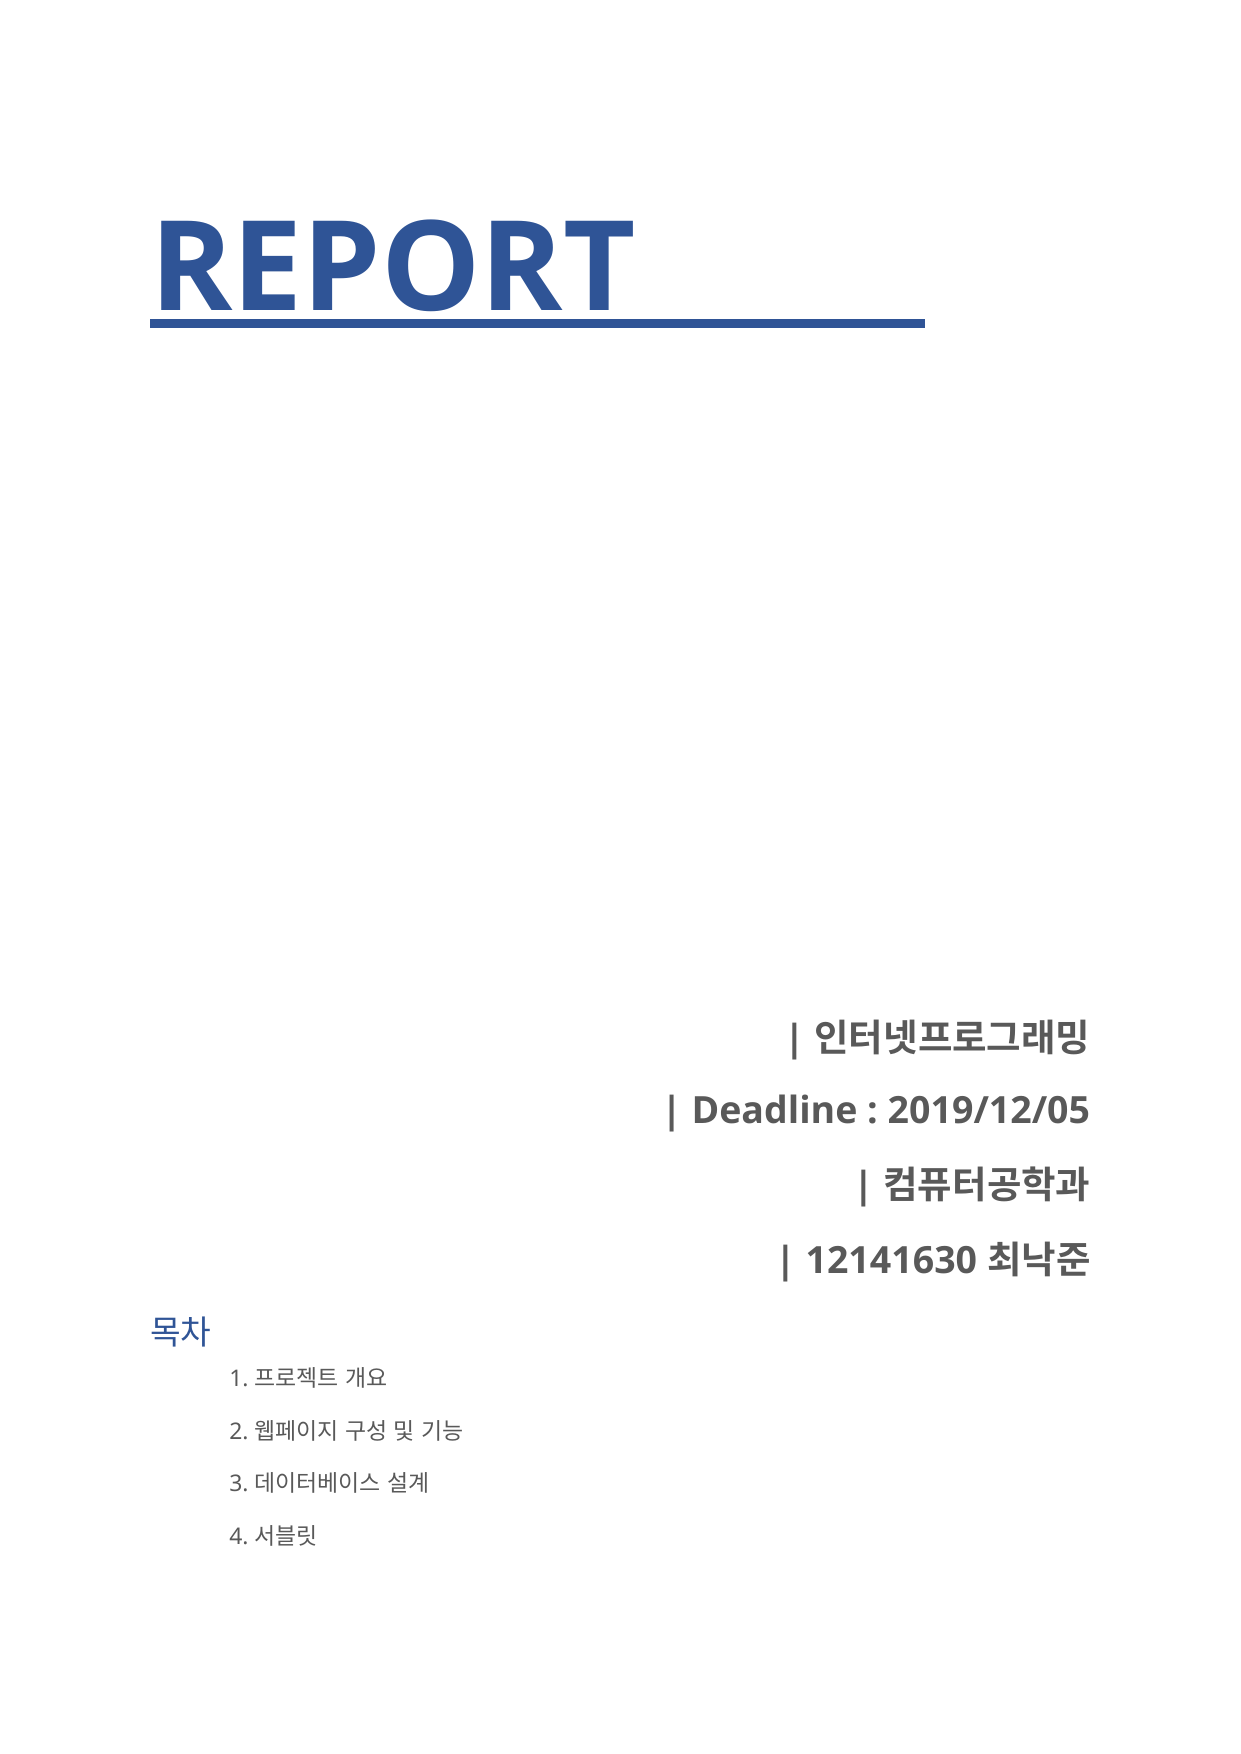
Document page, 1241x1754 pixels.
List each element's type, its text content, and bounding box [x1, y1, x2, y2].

text | 12141630 최낙준 [150, 1230, 1090, 1285]
list 2. 웹페이지 구성 및 기능 [229, 1413, 1090, 1446]
list 3. 데이터베이스 설계 [229, 1465, 1090, 1498]
text | 컴퓨터공학과 [150, 1155, 1090, 1209]
list 4. 서블릿 [229, 1518, 1090, 1551]
subtitle 목차 [150, 1306, 1090, 1354]
text | 인터넷프로그래밍 [150, 1008, 1090, 1062]
text REPORT [150, 177, 1090, 347]
text | Deadline : 2019/12/05 [150, 1083, 1090, 1134]
list 1. 프로젝트 개요 [229, 1360, 1090, 1393]
